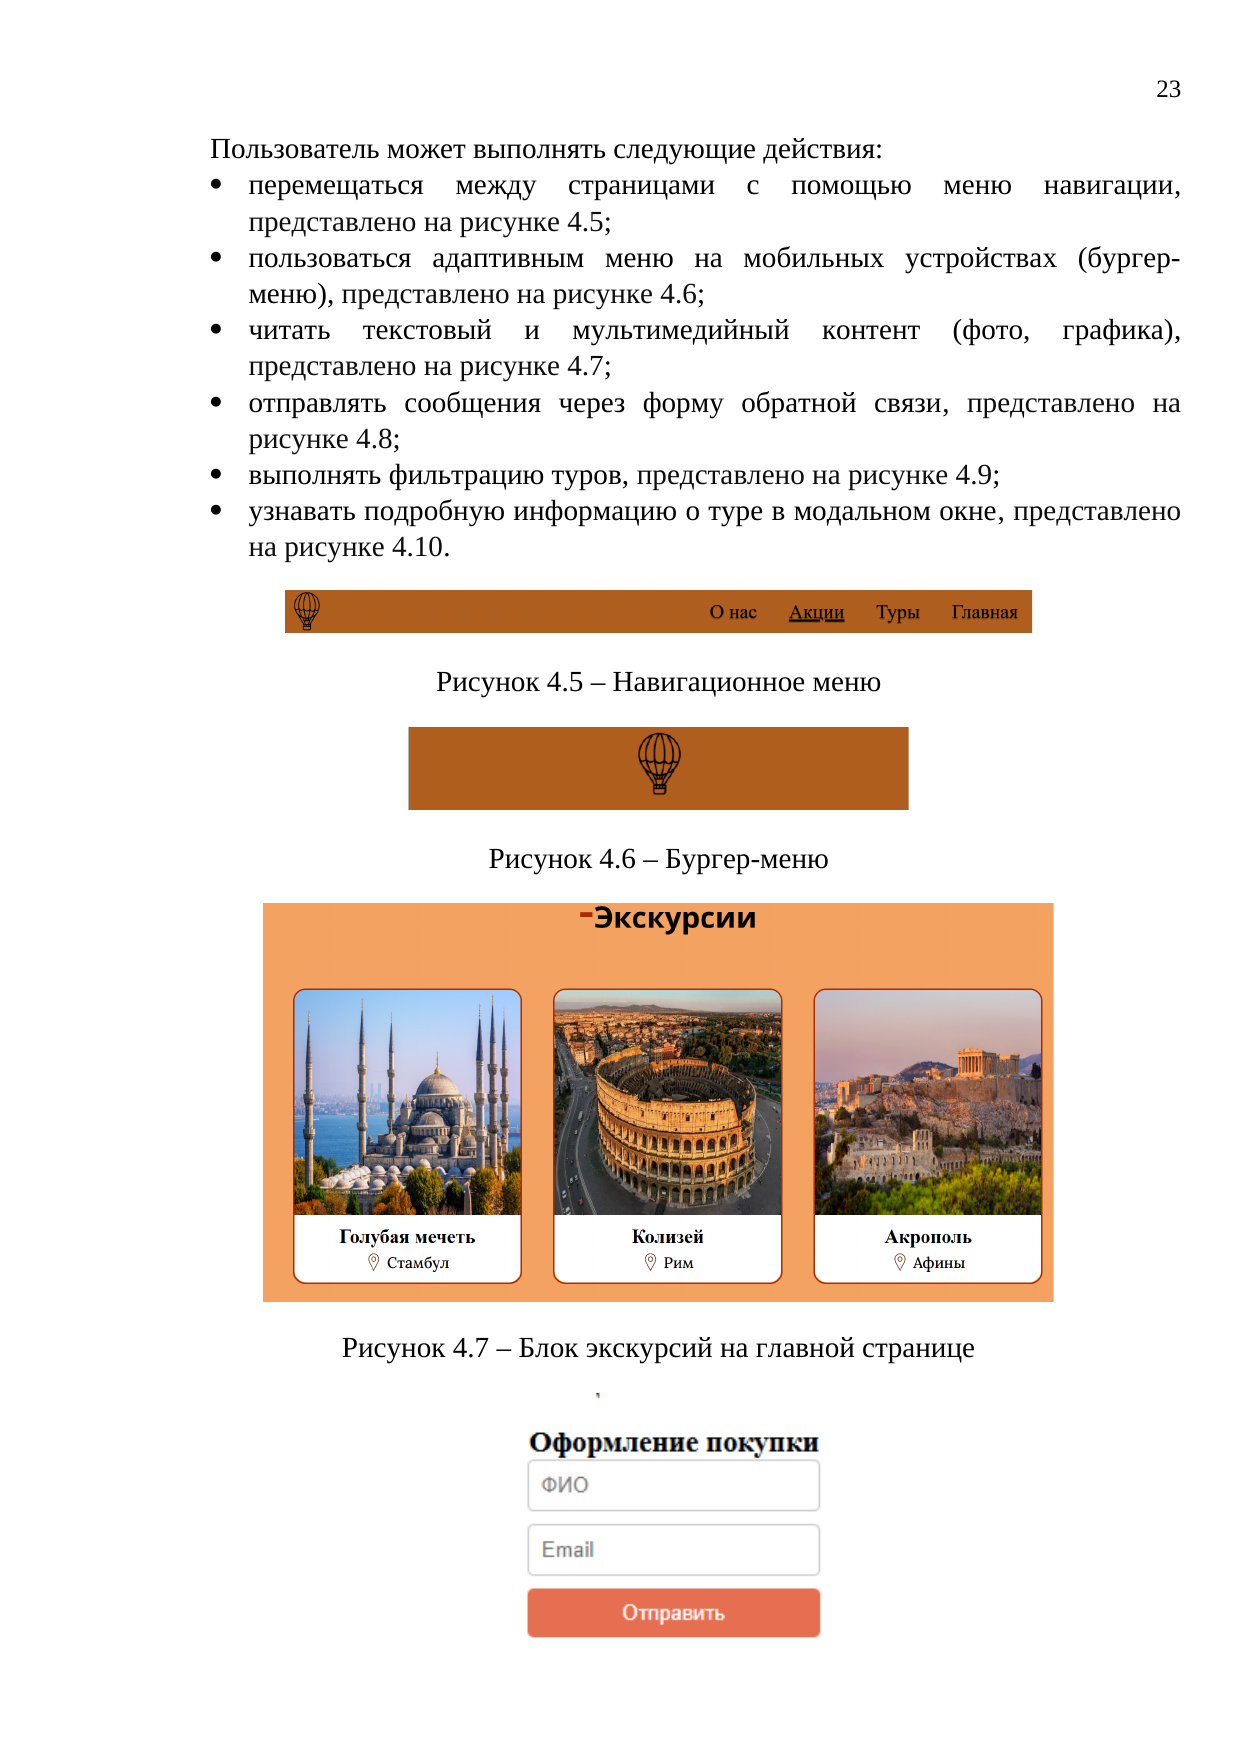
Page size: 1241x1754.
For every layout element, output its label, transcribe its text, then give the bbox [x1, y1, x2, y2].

picture [263, 903, 1054, 1302]
text Рисунок 4.5 – Навигационное меню [136, 664, 1181, 698]
picture [408, 727, 909, 810]
list узнавать подробную информацию о туре в модальном окне, представлено на рисунке 4.10. [211, 493, 1181, 563]
picture [279, 1393, 1038, 1647]
list читать текстовый и мультимедийный контент (фото, графика), представлено на рисунке 4.7; [211, 312, 1181, 382]
list отправлять сообщения через форму обратной связи, представлено на рисунке 4.8; [211, 385, 1181, 454]
text Пользователь может выполнять следующие действия: [136, 131, 1181, 165]
list пользоваться адаптивным меню на мобильных устройствах (бургер-меню), представлено на рисунке 4.6; [211, 240, 1181, 310]
list перемещаться между страницами с помощью меню навигации, представлено на рисунке 4.5; [211, 167, 1181, 237]
text Рисунок 4.6 – Бургер-меню [136, 841, 1181, 874]
text Рисунок 4.7 – Блок экскурсий на главной странице [136, 1330, 1181, 1364]
picture [285, 590, 1033, 633]
list выполнять фильтрацию туров, представлено на рисунке 4.9; [211, 457, 1181, 491]
